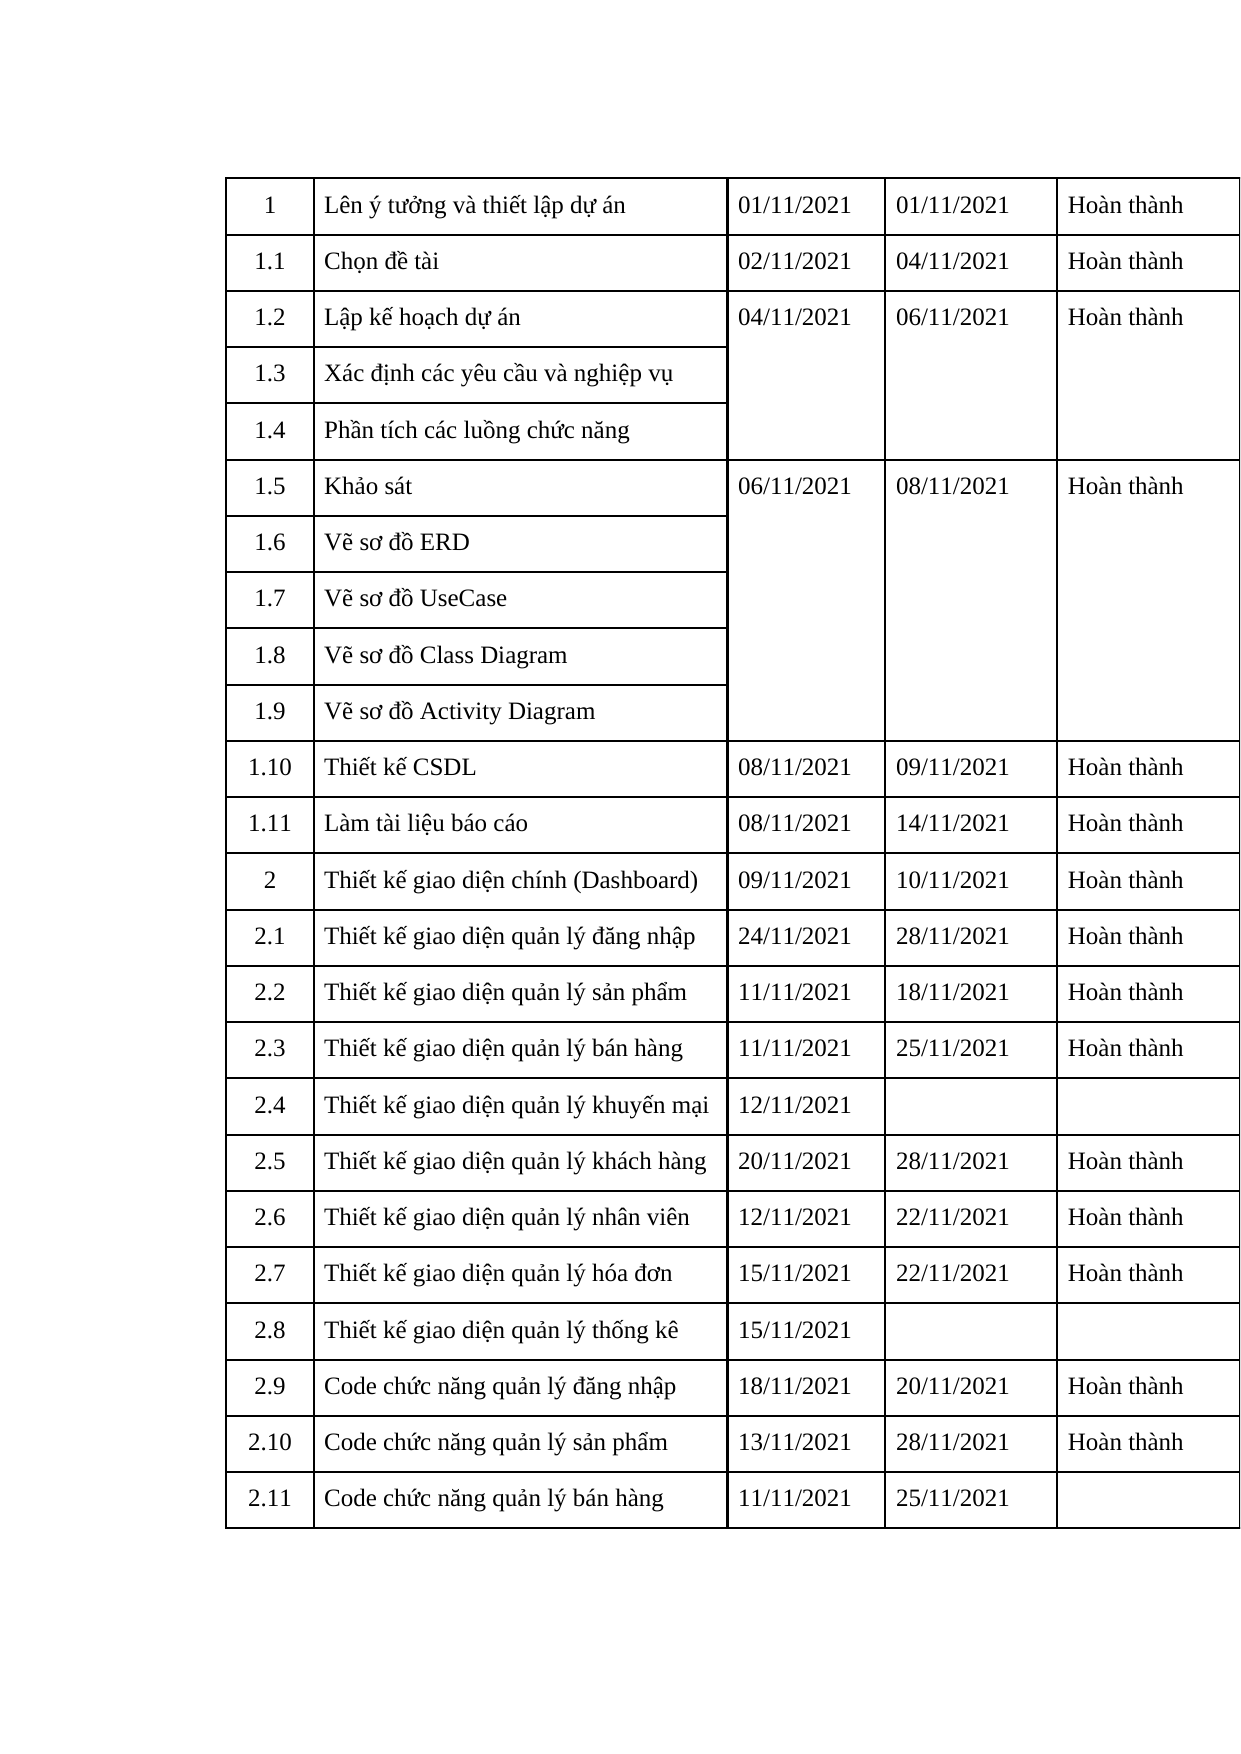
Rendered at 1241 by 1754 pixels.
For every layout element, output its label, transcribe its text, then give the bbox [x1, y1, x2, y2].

table_cell Thiết kế giao diện quản lý thống kê [315, 1304, 726, 1358]
table_cell Hoàn thành [1058, 742, 1239, 796]
table_cell Hoàn thành [1058, 967, 1239, 1021]
table_cell 2.10 [227, 1417, 313, 1471]
table_cell 1.10 [227, 742, 313, 796]
table_cell Vẽ sơ đồ Activity Diagram [315, 686, 726, 740]
table_cell 1.11 [227, 798, 313, 852]
table_cell 08/11/2021 [729, 742, 884, 796]
table_cell Xác định các yêu cầu và nghiệp vụ [315, 348, 726, 402]
table_cell 09/11/2021 [729, 854, 884, 908]
table_cell Hoàn thành [1058, 1361, 1239, 1415]
table_cell 14/11/2021 [886, 798, 1056, 852]
table_cell [1058, 1304, 1239, 1358]
table_cell 28/11/2021 [886, 1417, 1056, 1471]
table_cell 1.2 [227, 292, 313, 346]
table_cell 12/11/2021 [729, 1079, 884, 1133]
table_cell Làm tài liệu báo cáo [315, 798, 726, 852]
table_cell 12/11/2021 [729, 1192, 884, 1246]
table_cell 1.1 [227, 236, 313, 290]
table_cell 2.4 [227, 1079, 313, 1133]
table_cell 04/11/2021 [729, 292, 884, 458]
table_cell Code chức năng quản lý đăng nhập [315, 1361, 726, 1415]
table_cell Thiết kế giao diện quản lý bán hàng [315, 1023, 726, 1077]
table_cell 1.5 [227, 461, 313, 515]
table_cell 18/11/2021 [729, 1361, 884, 1415]
table_cell Hoàn thành [1058, 292, 1239, 458]
table_cell Chọn đề tài [315, 236, 726, 290]
table_cell 02/11/2021 [729, 236, 884, 290]
table_cell 24/11/2021 [729, 911, 884, 965]
table_cell 09/11/2021 [886, 742, 1056, 796]
table_cell Hoàn thành [1058, 1192, 1239, 1246]
table_cell Hoàn thành [1058, 461, 1239, 740]
table_cell Code chức năng quản lý sản phẩm [315, 1417, 726, 1471]
table_cell 20/11/2021 [886, 1361, 1056, 1415]
table_cell 2.3 [227, 1023, 313, 1077]
table_cell 2.11 [227, 1473, 313, 1527]
table_cell 2.1 [227, 911, 313, 965]
table_cell 22/11/2021 [886, 1192, 1056, 1246]
table_cell Hoàn thành [1058, 1023, 1239, 1077]
table_cell 2.9 [227, 1361, 313, 1415]
table_cell Hoàn thành [1058, 1417, 1239, 1471]
table_cell Vẽ sơ đồ ERD [315, 517, 726, 571]
table_cell Thiết kế giao diện quản lý đăng nhập [315, 911, 726, 965]
table_cell 11/11/2021 [729, 967, 884, 1021]
table_cell 10/11/2021 [886, 854, 1056, 908]
table_cell Hoàn thành [1058, 1248, 1239, 1302]
table_cell Thiết kế giao diện quản lý hóa đơn [315, 1248, 726, 1302]
table_cell 1.9 [227, 686, 313, 740]
table_cell 06/11/2021 [886, 292, 1056, 458]
table_cell Vẽ sơ đồ UseCase [315, 573, 726, 627]
table_cell 01/11/2021 [886, 179, 1056, 233]
table_cell 25/11/2021 [886, 1023, 1056, 1077]
table_cell Hoàn thành [1058, 798, 1239, 852]
table_cell Thiết kế giao diện quản lý khách hàng [315, 1136, 726, 1190]
table_cell 04/11/2021 [886, 236, 1056, 290]
table_cell 1.4 [227, 404, 313, 458]
table_cell 2.7 [227, 1248, 313, 1302]
table_cell [1058, 1079, 1239, 1133]
table_cell 22/11/2021 [886, 1248, 1056, 1302]
table_cell Thiết kế giao diện quản lý khuyến mại [315, 1079, 726, 1133]
table_cell 13/11/2021 [729, 1417, 884, 1471]
table_cell 15/11/2021 [729, 1304, 884, 1358]
table_cell 2.8 [227, 1304, 313, 1358]
table_cell Code chức năng quản lý bán hàng [315, 1473, 726, 1527]
table_cell Hoàn thành [1058, 911, 1239, 965]
table_cell [886, 1079, 1056, 1133]
table_cell Hoàn thành [1058, 854, 1239, 908]
table_cell 1.3 [227, 348, 313, 402]
table_cell 1.6 [227, 517, 313, 571]
table_cell Phần tích các luồng chức năng [315, 404, 726, 458]
table_cell Thiết kế giao diện quản lý nhân viên [315, 1192, 726, 1246]
table_cell 11/11/2021 [729, 1473, 884, 1527]
table_cell Thiết kế giao diện chính (Dashboard) [315, 854, 726, 908]
table_cell 15/11/2021 [729, 1248, 884, 1302]
table_cell Hoàn thành [1058, 236, 1239, 290]
table_cell 2.5 [227, 1136, 313, 1190]
table_cell Vẽ sơ đồ Class Diagram [315, 629, 726, 683]
table_cell 28/11/2021 [886, 911, 1056, 965]
table_cell Thiết kế CSDL [315, 742, 726, 796]
table_cell 2.6 [227, 1192, 313, 1246]
table_cell Khảo sát [315, 461, 726, 515]
table_cell 06/11/2021 [729, 461, 884, 740]
table_cell [1058, 1473, 1239, 1527]
table_cell Thiết kế giao diện quản lý sản phẩm [315, 967, 726, 1021]
table_cell 20/11/2021 [729, 1136, 884, 1190]
table_cell Lập kế hoạch dự án [315, 292, 726, 346]
table_cell 1.8 [227, 629, 313, 683]
table_cell Hoàn thành [1058, 1136, 1239, 1190]
table_cell Lên ý tưởng và thiết lập dự án [315, 179, 726, 233]
table_cell 01/11/2021 [729, 179, 884, 233]
table_cell 28/11/2021 [886, 1136, 1056, 1190]
table_cell 1.7 [227, 573, 313, 627]
table_cell Hoàn thành [1058, 179, 1239, 233]
table_cell 08/11/2021 [729, 798, 884, 852]
table_cell 2 [227, 854, 313, 908]
table_cell 25/11/2021 [886, 1473, 1056, 1527]
table_cell 2.2 [227, 967, 313, 1021]
table_cell 11/11/2021 [729, 1023, 884, 1077]
table_cell 08/11/2021 [886, 461, 1056, 740]
table_cell [886, 1304, 1056, 1358]
table_cell 18/11/2021 [886, 967, 1056, 1021]
table_cell 1 [227, 179, 313, 233]
